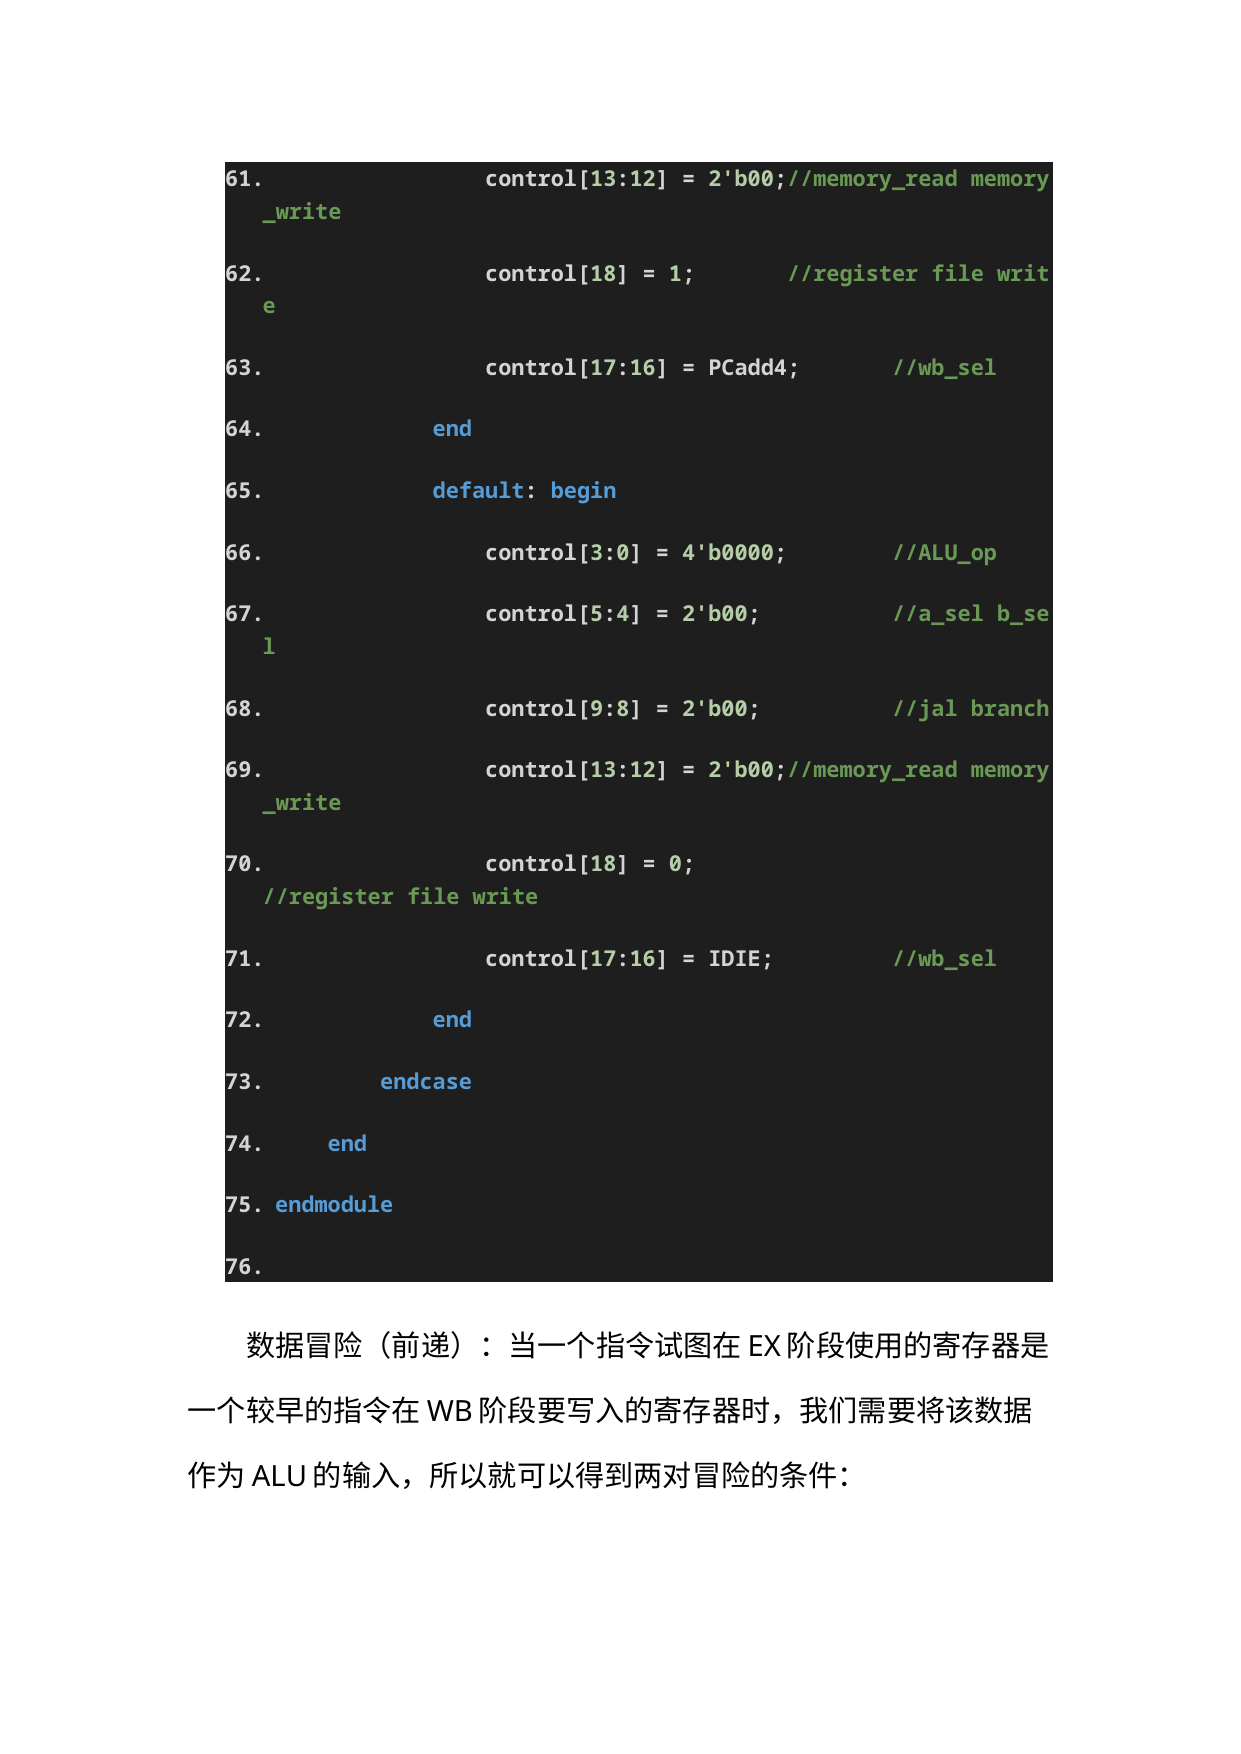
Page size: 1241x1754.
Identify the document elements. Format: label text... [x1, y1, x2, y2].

list endcase [225, 1064, 1053, 1097]
text 数据冒险（前递）：当一个指令试图在EX阶段使用的寄存器是一个较早的指令在WB阶段要写入的寄存器时，我们需要将该数据作为ALU的输入，所以就可以得到两对冒险的条件： [187, 1311, 1053, 1506]
list control[18] = 0; //register file write [225, 847, 1053, 912]
list end [225, 1003, 1053, 1035]
list control[17:16] = PCadd4; //wb_sel [225, 350, 1053, 383]
list endmodule [225, 1188, 1053, 1220]
list control[5:4] = 2'b00; //a_sel b_sel [225, 597, 1053, 662]
list control[3:0] = 4'b0000; //ALU_op [225, 535, 1053, 568]
list control[13:12] = 2'b00;//memory_read memory_write [225, 162, 1053, 227]
list end [225, 1126, 1053, 1159]
list control[17:16] = IDIE; //wb_sel [225, 941, 1053, 974]
list default: begin [225, 474, 1053, 506]
list control[13:12] = 2'b00;//memory_read memory_write [225, 753, 1053, 818]
list end [225, 412, 1053, 444]
list control[9:8] = 2'b00; //jal branch [225, 691, 1053, 724]
list control[18] = 1; //register file write [225, 256, 1053, 321]
